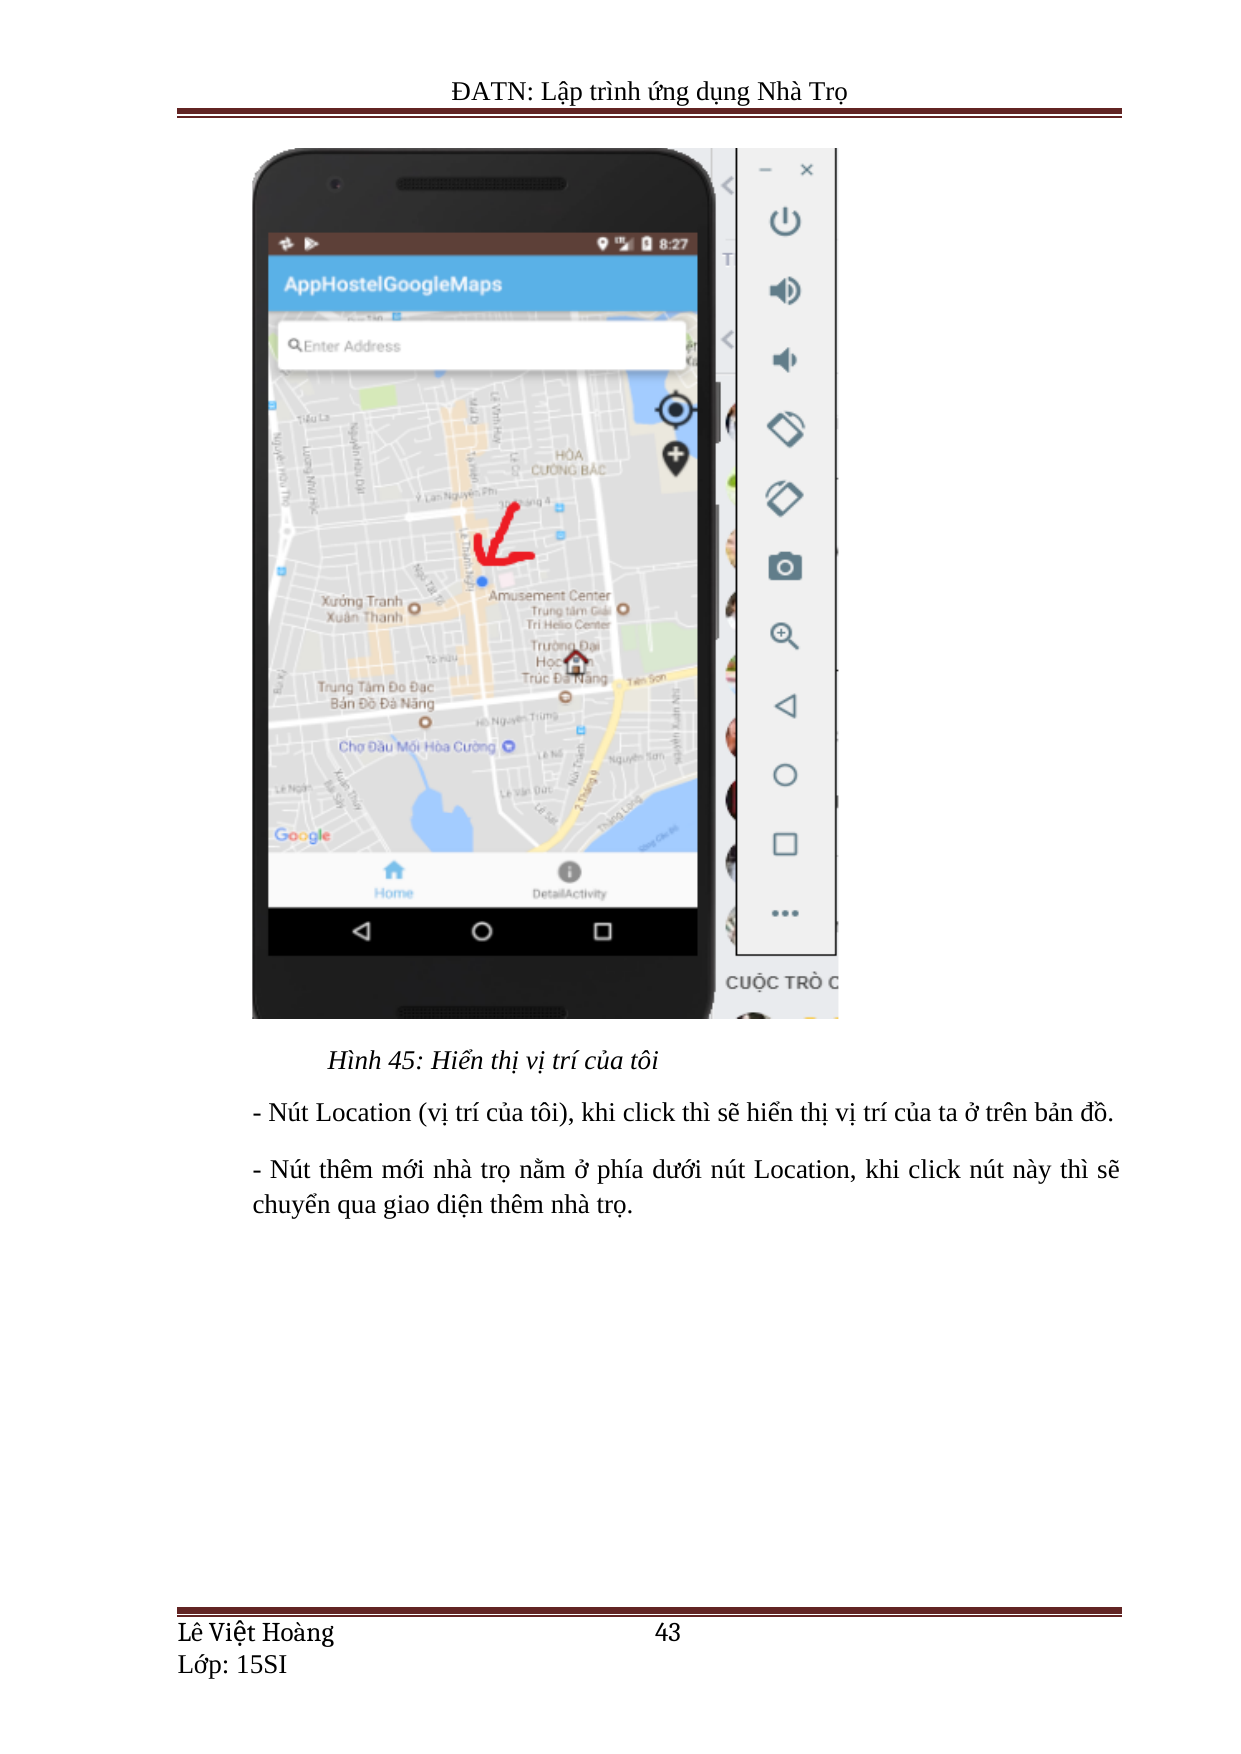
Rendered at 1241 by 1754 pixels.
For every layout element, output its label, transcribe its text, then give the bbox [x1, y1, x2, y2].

text - Nút thêm mới nhà trọ nằm ở phía dưới nút Location, khi click nút này thì sẽ chuyển qua giao diện thêm nhà trọ. [252, 1153, 1122, 1219]
picture [252, 148, 842, 1019]
text - Nút Location (vị trí của tôi), khi click thì sẽ hiển thị vị trí của ta ở trên bản đồ. [177, 1096, 1122, 1127]
